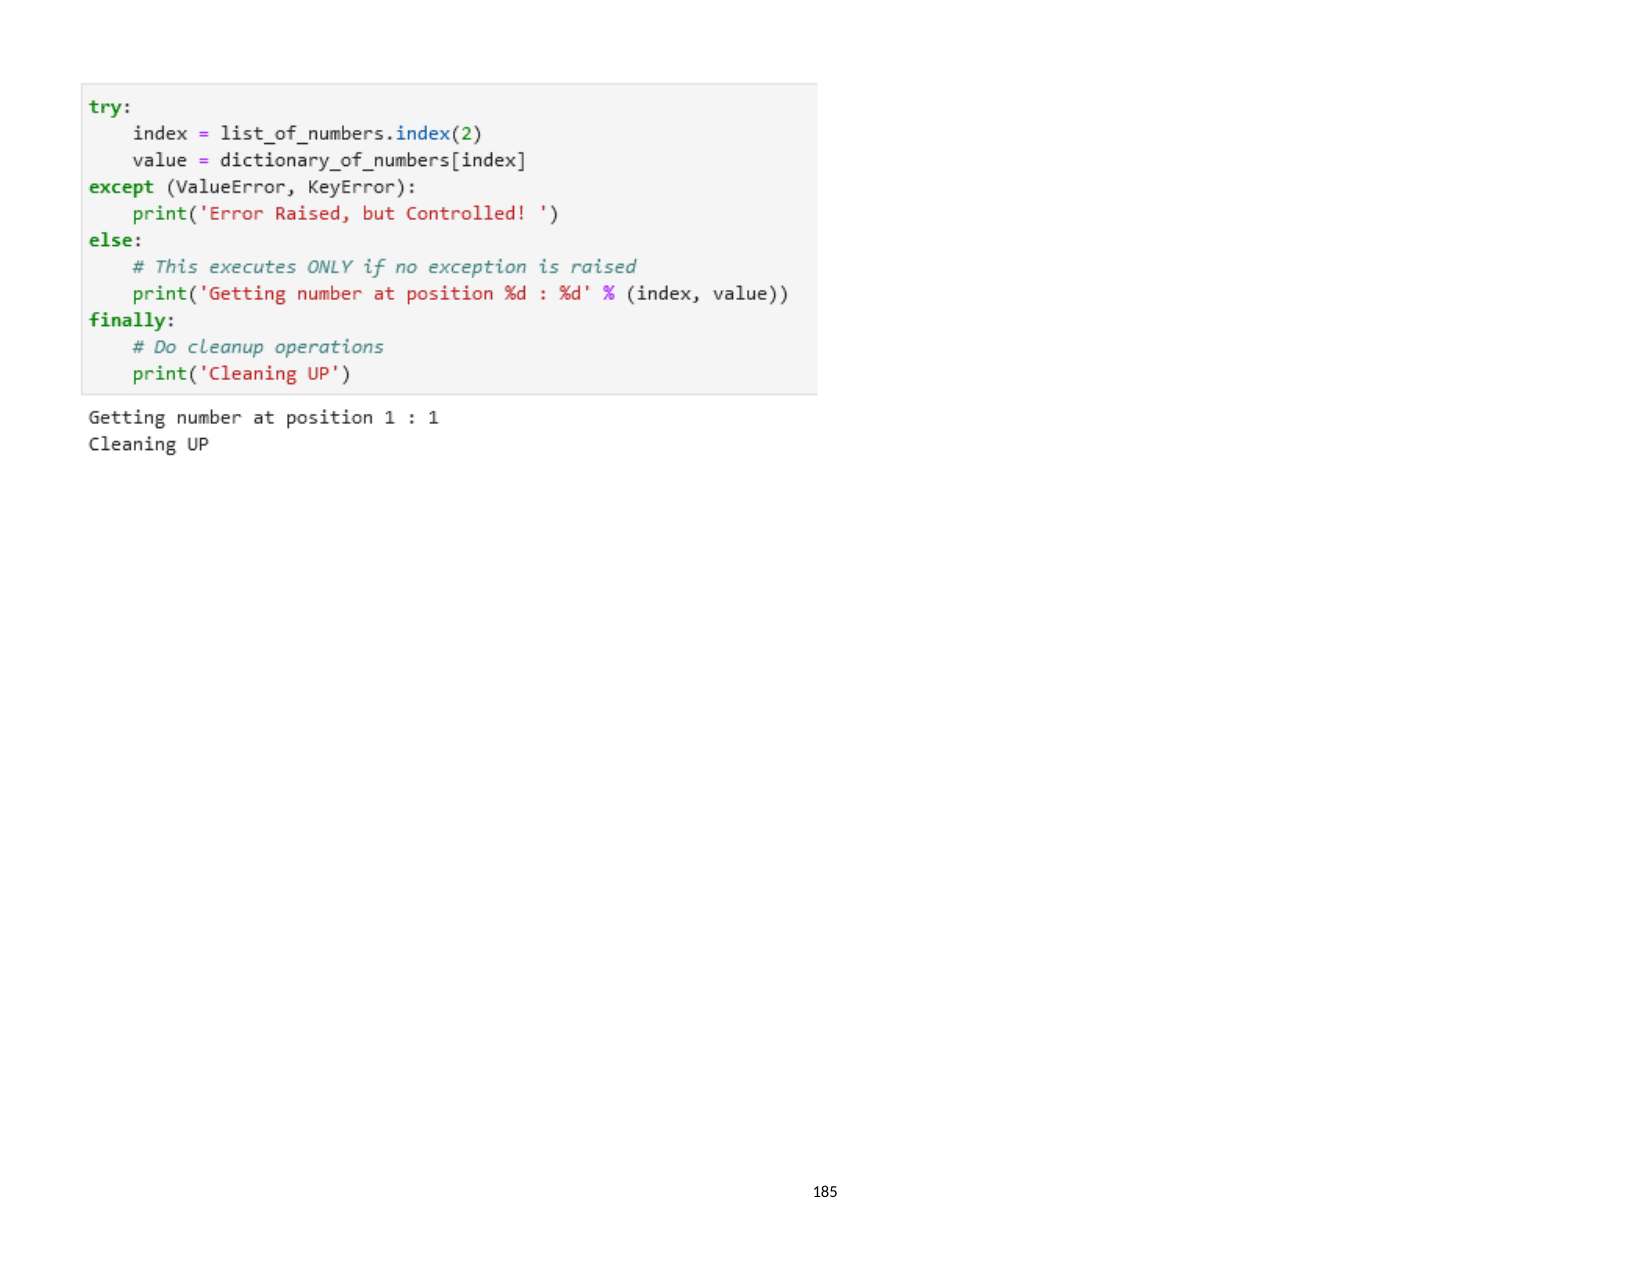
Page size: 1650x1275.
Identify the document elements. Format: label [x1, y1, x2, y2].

picture [75, 75, 818, 471]
